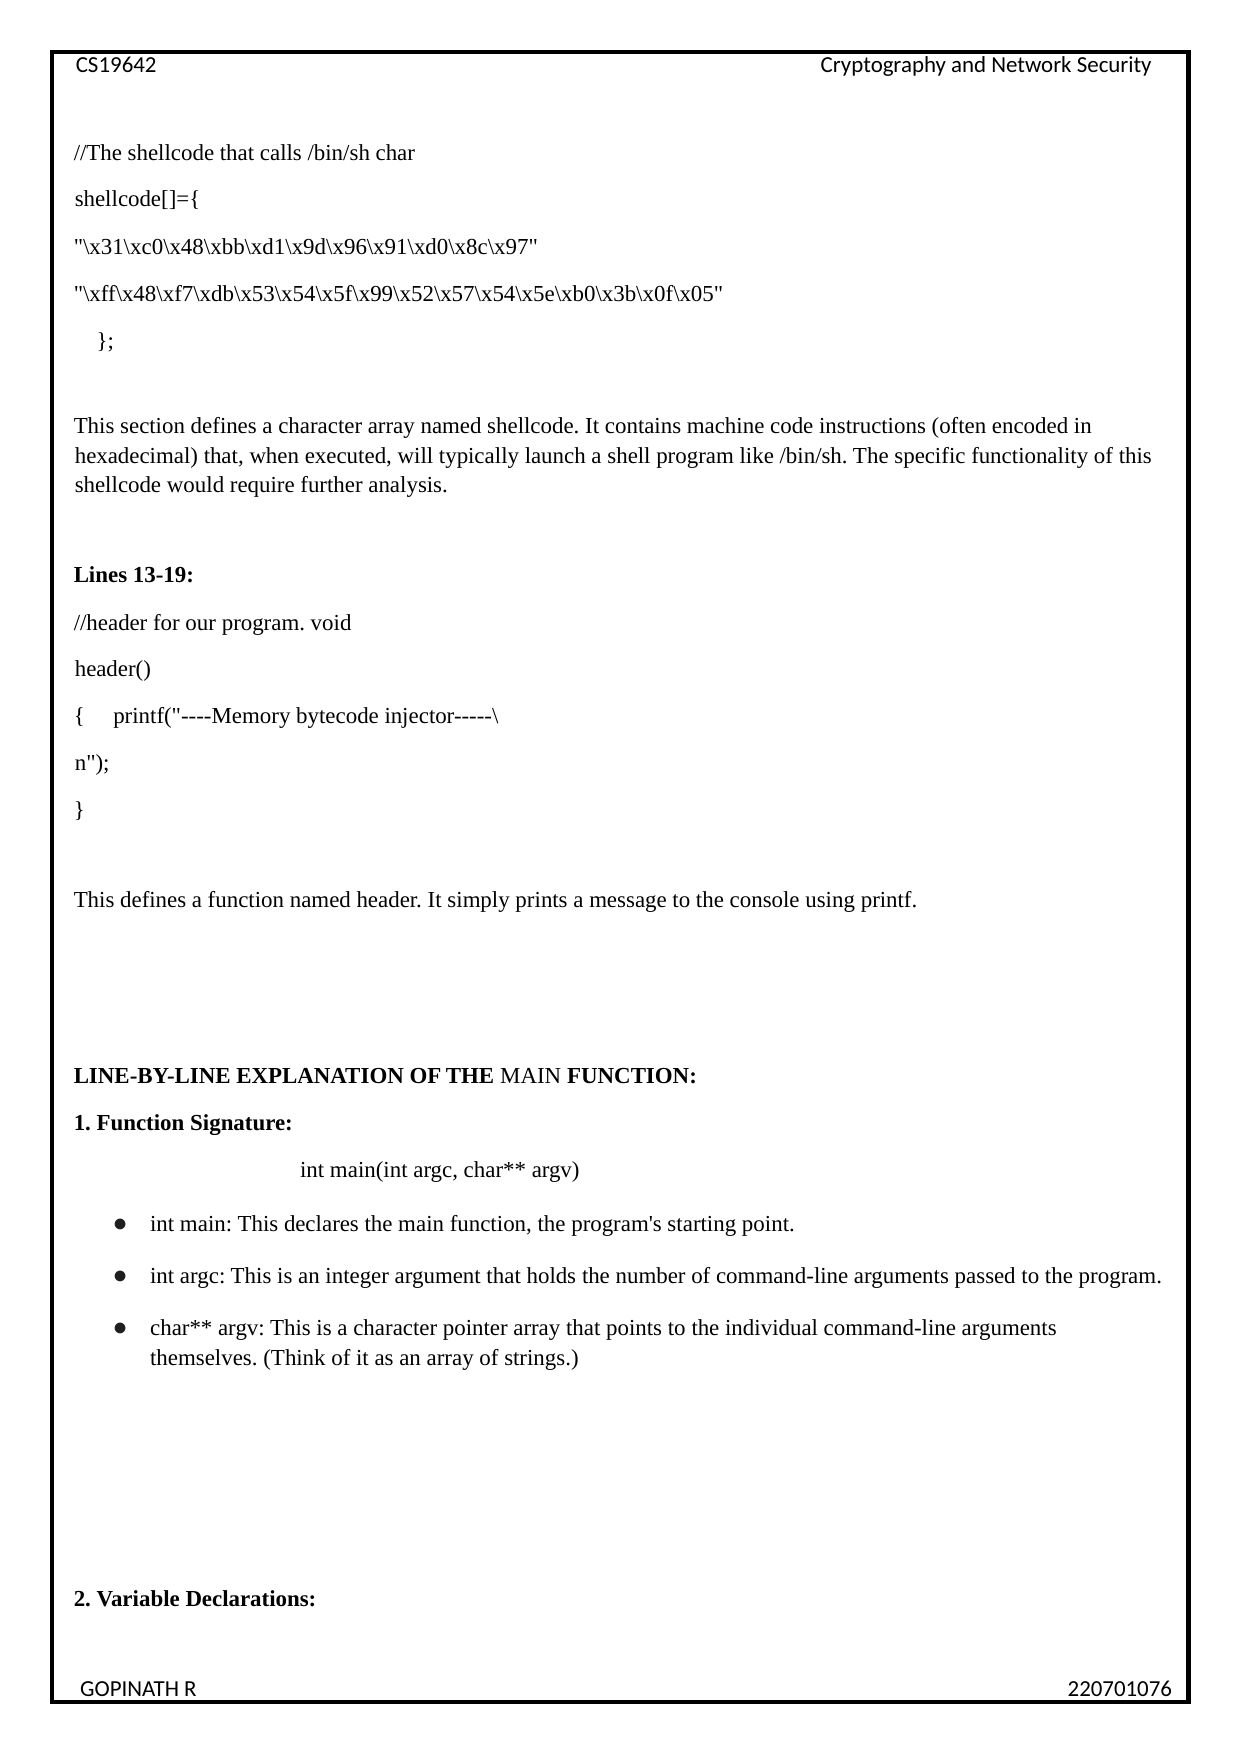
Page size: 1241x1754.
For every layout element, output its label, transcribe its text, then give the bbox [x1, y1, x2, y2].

text } [73, 797, 1166, 823]
text { printf("----Memory bytecode injector-----\n"); [73, 702, 519, 776]
text //header for our program. void header() [73, 609, 353, 682]
text "\x31\xc0\x48\xbb\xd1\x9d\x96\x91\xd0\x8c\x97" [73, 233, 1166, 259]
text Lines 13-19: [73, 561, 1172, 588]
text This section defines a character array named shellcode. It contains machine code instructions (often encoded in hexadecimal) that, when executed, will typically launch a shell program like /bin/sh. The specific functionality of this shellcode would require further analysis. [73, 412, 1166, 497]
text }; [73, 327, 1166, 353]
list Function Signature: [73, 1109, 1172, 1136]
list char** argv: This is a character pointer array that points to the individual command-line arguments themselves. (Think of it as an array of strings.) [112, 1312, 1166, 1370]
list int argc: This is an integer argument that holds the number of command-line arguments passed to the program. [112, 1260, 1166, 1289]
text This defines a function named header. It simply prints a message to the console using printf. [73, 886, 1166, 913]
text //The shellcode that calls /bin/sh char shellcode[]={ [73, 139, 417, 212]
text int main(int argc, char** argv) [300, 1156, 1166, 1183]
text LINE-BY-LINE EXPLANATION OF THE MAIN FUNCTION: [73, 1062, 1172, 1088]
text "\xff\x48\xf7\xdb\x53\x54\x5f\x99\x52\x57\x54\x5e\xb0\x3b\x0f\x05" [73, 280, 1166, 306]
list Variable Declarations: [73, 1585, 1172, 1612]
list int main: This declares the main function, the program's starting point. [112, 1208, 1166, 1237]
